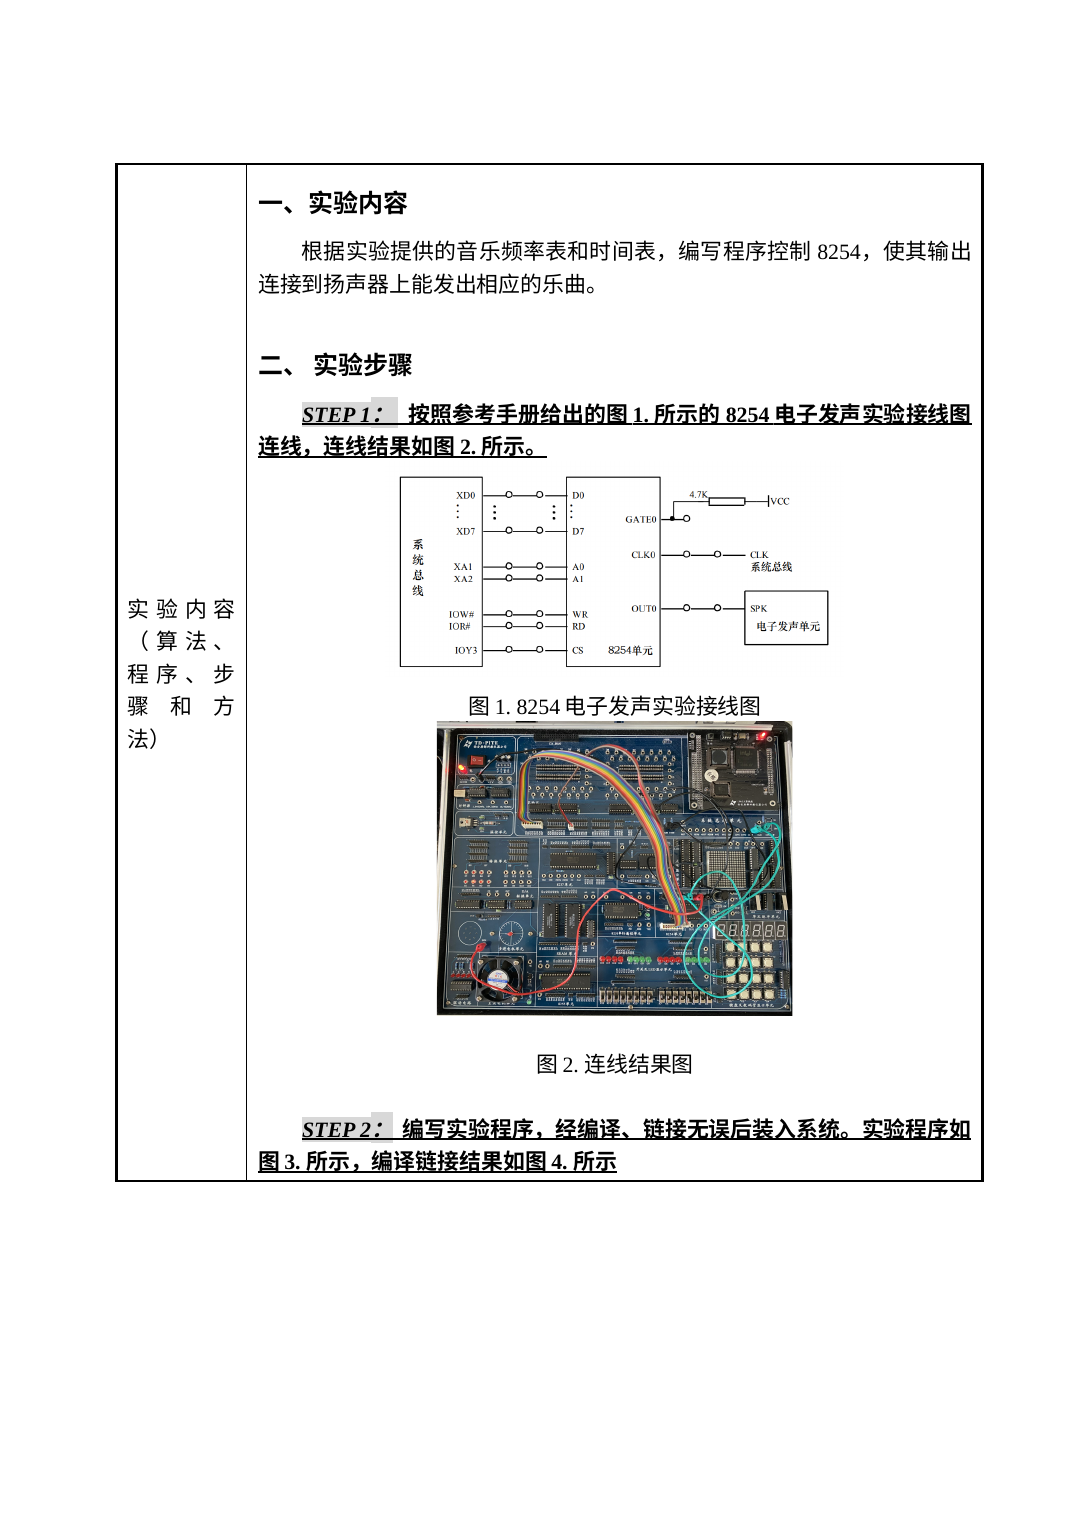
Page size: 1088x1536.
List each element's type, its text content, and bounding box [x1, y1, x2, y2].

picture [436, 721, 793, 1016]
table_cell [247, 165, 981, 1180]
table_cell 实验内容（算法、程序、步骤和方法） [118, 165, 246, 1180]
picture [385, 461, 845, 677]
